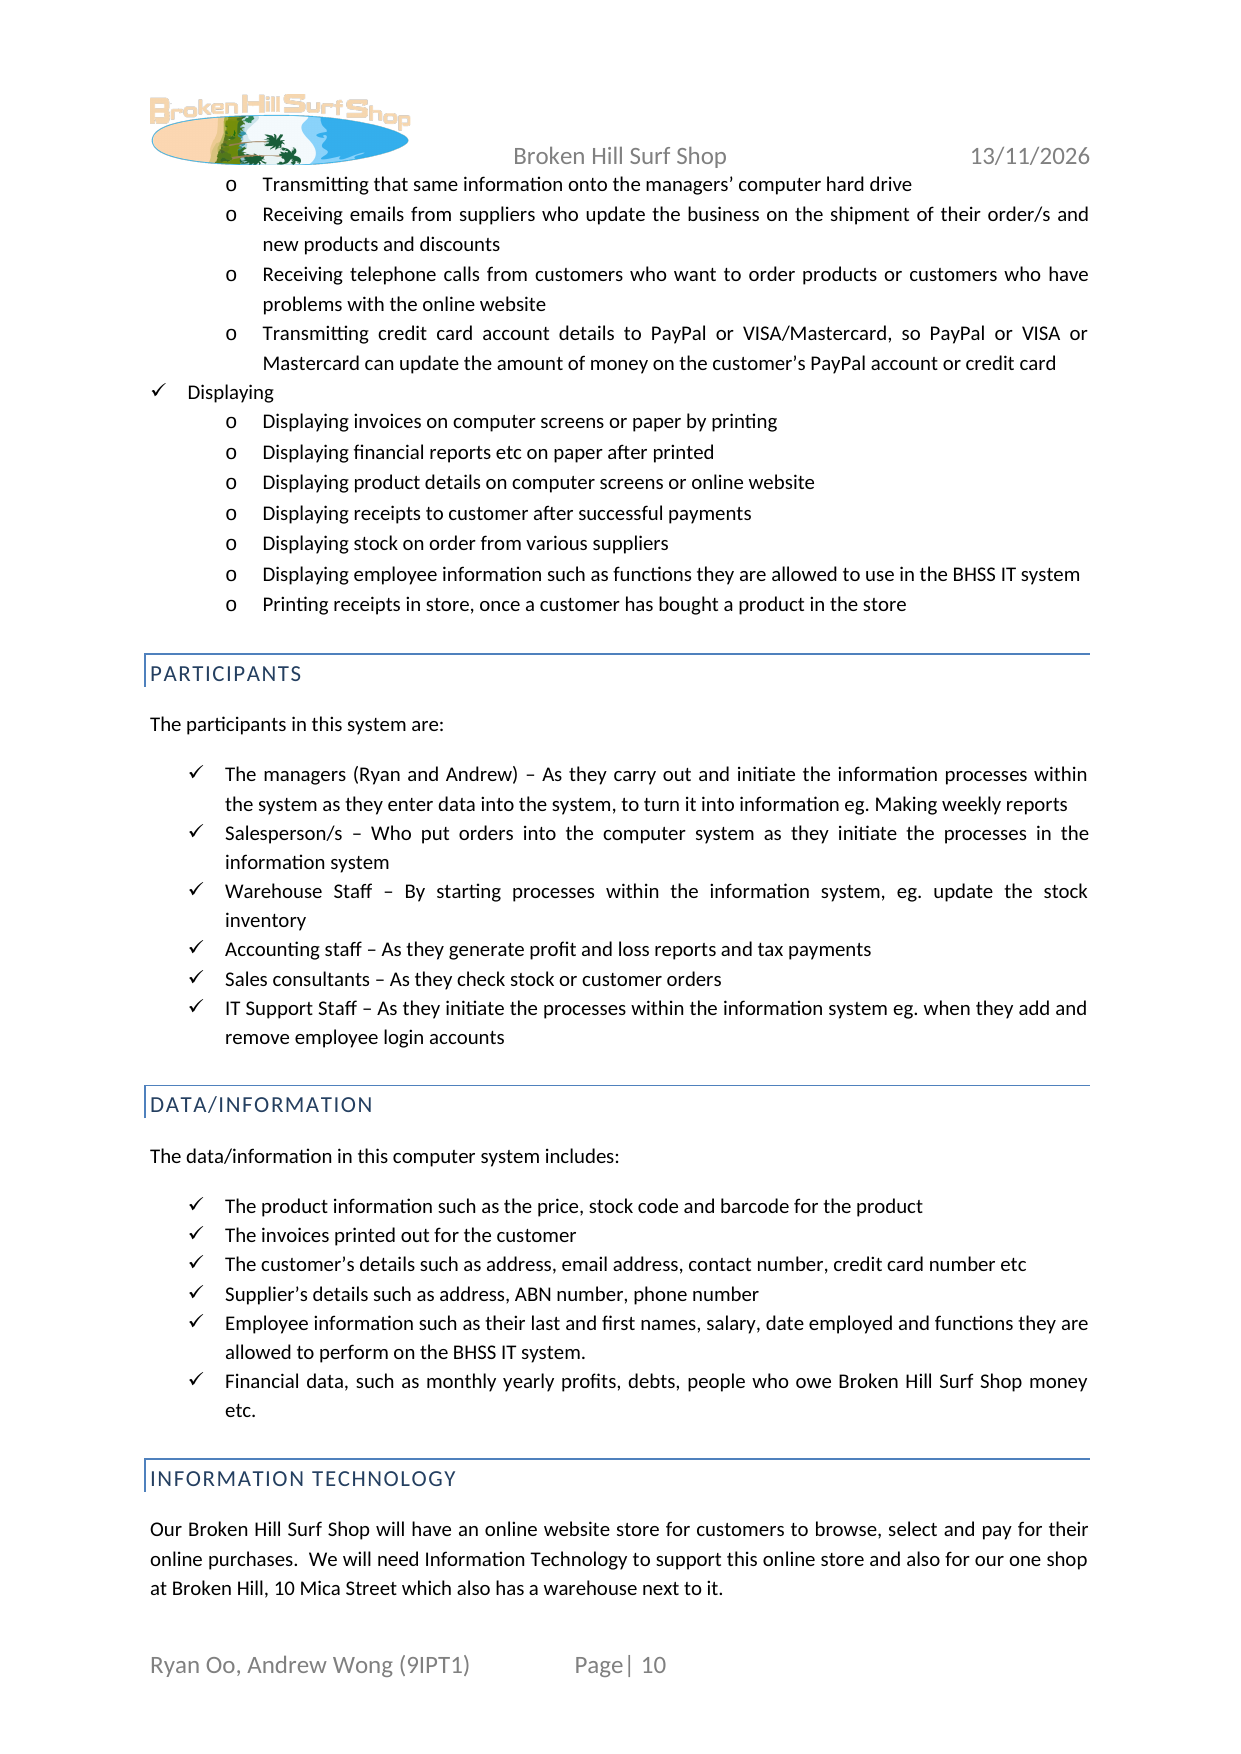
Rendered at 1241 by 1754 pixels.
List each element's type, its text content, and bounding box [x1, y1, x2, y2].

subtitle Data/Information [146, 1086, 1090, 1118]
list Financial data, such as monthly yearly profits, debts, people who owe Broken Hill Surf Shop money etc. [187, 1368, 1090, 1423]
list Employee information such as their last and first names, salary, date employed and functions they are allowed to perform on the BHSS IT system. [187, 1310, 1090, 1364]
list The customer’s details such as address, email address, contact number, credit card number etc [187, 1252, 1090, 1277]
list Displaying invoices on computer screens or paper by printing [225, 409, 1090, 435]
list Receiving telephone calls from customers who want to order products or customers who have problems with the online website [225, 261, 1090, 316]
list Displaying product details on computer screens or online website [225, 469, 1090, 496]
list Transmitting credit card account details to PayPal or VISA/Mastercard, so PayPal or VISA or Mastercard can update the amount of money on the customer’s PayPal account or credit card [225, 320, 1090, 376]
text The participants in this system are: [150, 712, 1090, 737]
list Displaying receipts to customer after successful payments [225, 500, 1090, 526]
list The managers (Ryan and Andrew) – As they carry out and initiate the information processes within the system as they enter data into the system, to turn it into information eg. Making weekly reports [187, 762, 1090, 816]
list Displaying financial reports etc on paper after printed [225, 439, 1090, 466]
list The product information such as the price, stock code and barcode for the product [187, 1193, 1090, 1219]
list Supplier’s details such as address, ABN number, phone number [187, 1281, 1090, 1306]
list Transmitting that same information onto the managers’ computer hard drive [225, 171, 1090, 197]
list Sales consultants – As they check stock or customer orders [187, 966, 1090, 991]
list IT Support Staff – As they initiate the processes within the information system eg. when they add and remove employee login accounts [187, 995, 1090, 1049]
text Our Broken Hill Surf Shop will have an online website store for customers to browse, select and pay for their online purchases. We will need Information Technology to support this online store and also for our one shop at Broken Hill, 10 Mica Street which also has a warehouse next to it. [150, 1517, 1090, 1600]
list Salesperson/s – Who put orders into the computer system as they initiate the processes in the information system [187, 820, 1090, 874]
subtitle Information Technology [146, 1460, 1090, 1492]
list Displaying [150, 379, 1090, 405]
list Displaying employee information such as functions they are allowed to use in the BHSS IT system [225, 561, 1090, 587]
list Receiving emails from suppliers who update the business on the shipment of their order/s and new products and discounts [225, 201, 1090, 257]
text The data/information in this computer system includes: [150, 1143, 1090, 1169]
list Displaying stock on order from various suppliers [225, 530, 1090, 557]
list Printing receipts in store, once a customer has bought a product in the store [225, 591, 1090, 618]
list Warehouse Staff – By starting processes within the information system, eg. update the stock inventory [187, 878, 1090, 933]
subtitle Participants [146, 655, 1090, 687]
list Accounting staff – As they generate profit and loss reports and tax payments [187, 937, 1090, 962]
list The invoices printed out for the customer [187, 1222, 1090, 1248]
